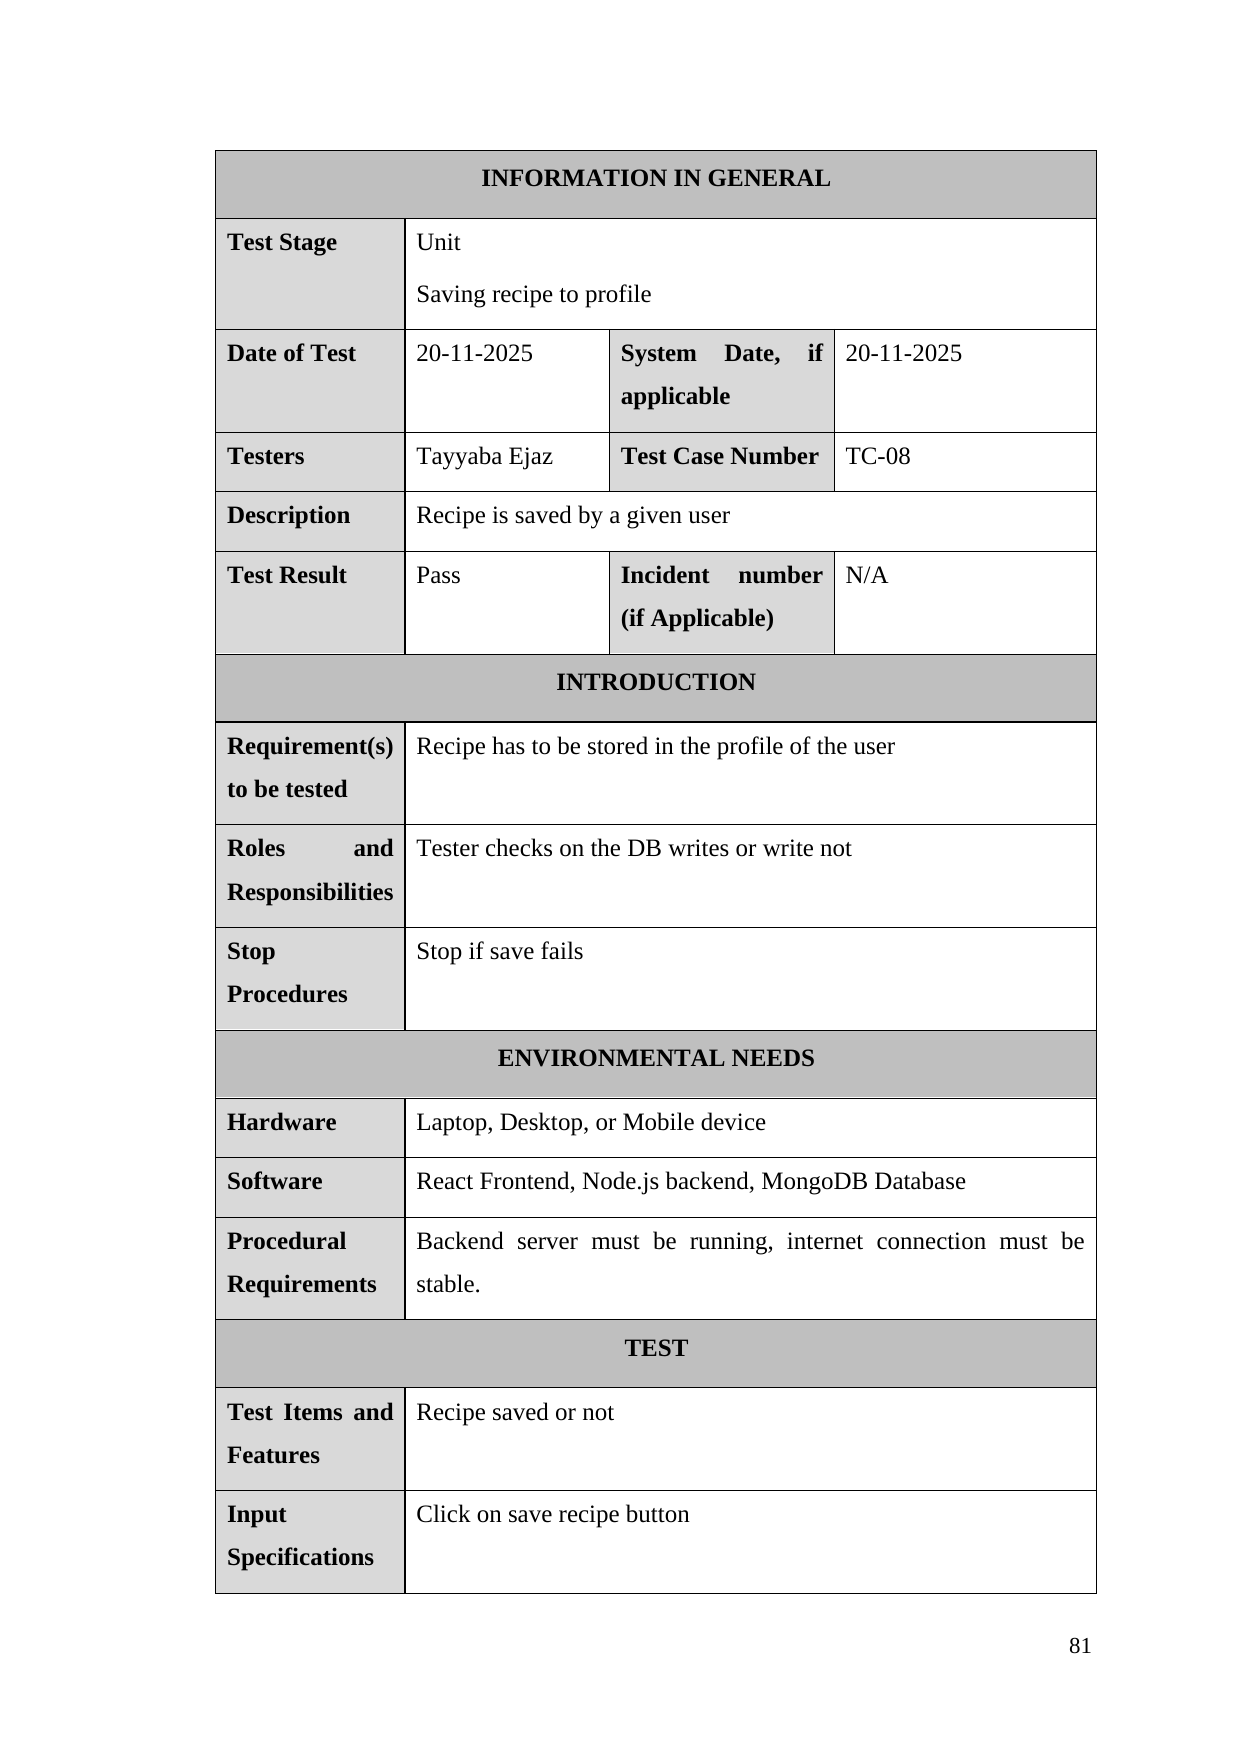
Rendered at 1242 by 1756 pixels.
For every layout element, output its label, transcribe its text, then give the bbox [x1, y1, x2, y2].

table_cell Procedural Requirements [216, 1218, 404, 1319]
table_cell Software [216, 1158, 404, 1217]
table_cell Click on save recipe button [406, 1491, 1096, 1593]
table_cell Description [216, 492, 404, 551]
table_cell Stop Procedures [216, 928, 404, 1029]
table_cell Recipe is saved by a given user [406, 492, 1096, 551]
table_cell Test Case Number [610, 433, 834, 491]
table_cell Stop if save fails [406, 928, 1096, 1029]
table_cell TC-08 [835, 433, 1096, 491]
table_cell Recipe has to be stored in the profile of the user [406, 723, 1096, 824]
table_header INFORMATION IN GENERAL [216, 151, 1096, 218]
table_cell Input Specifications [216, 1491, 404, 1593]
table_cell Requirement(s) to be tested [216, 723, 404, 824]
table_cell Hardware [216, 1099, 404, 1157]
table_cell Tester checks on the DB writes or write not [406, 825, 1096, 927]
table_cell N/A [835, 552, 1096, 653]
table_cell Roles and Responsibilities [216, 825, 404, 927]
table_cell React Frontend, Node.js backend, MongoDB Database [406, 1158, 1096, 1217]
table_cell INTRODUCTION [216, 655, 1096, 721]
table_cell Test Stage [216, 219, 404, 329]
table_cell Unit Saving recipe to profile [406, 219, 1096, 329]
table_cell Tayyaba Ejaz [406, 433, 609, 491]
table_cell Backend server must be running, internet connection must be stable. [406, 1218, 1096, 1319]
table_cell System Date, if applicable [610, 330, 834, 432]
table_cell 20-11-2025 [835, 330, 1096, 432]
table_cell 20-11-2025 [406, 330, 609, 432]
table_cell Recipe saved or not [406, 1388, 1096, 1490]
table_cell Date of Test [216, 330, 404, 432]
table_cell Incident number (if Applicable) [610, 552, 834, 653]
table_cell Pass [406, 552, 609, 653]
table_cell Laptop, Desktop, or Mobile device [406, 1099, 1096, 1157]
table_cell Test Result [216, 552, 404, 653]
table_cell ENVIRONMENTAL NEEDS [216, 1031, 1096, 1097]
table_cell Testers [216, 433, 404, 491]
table_cell Test Items and Features [216, 1388, 404, 1490]
table_cell TEST [216, 1320, 1096, 1387]
